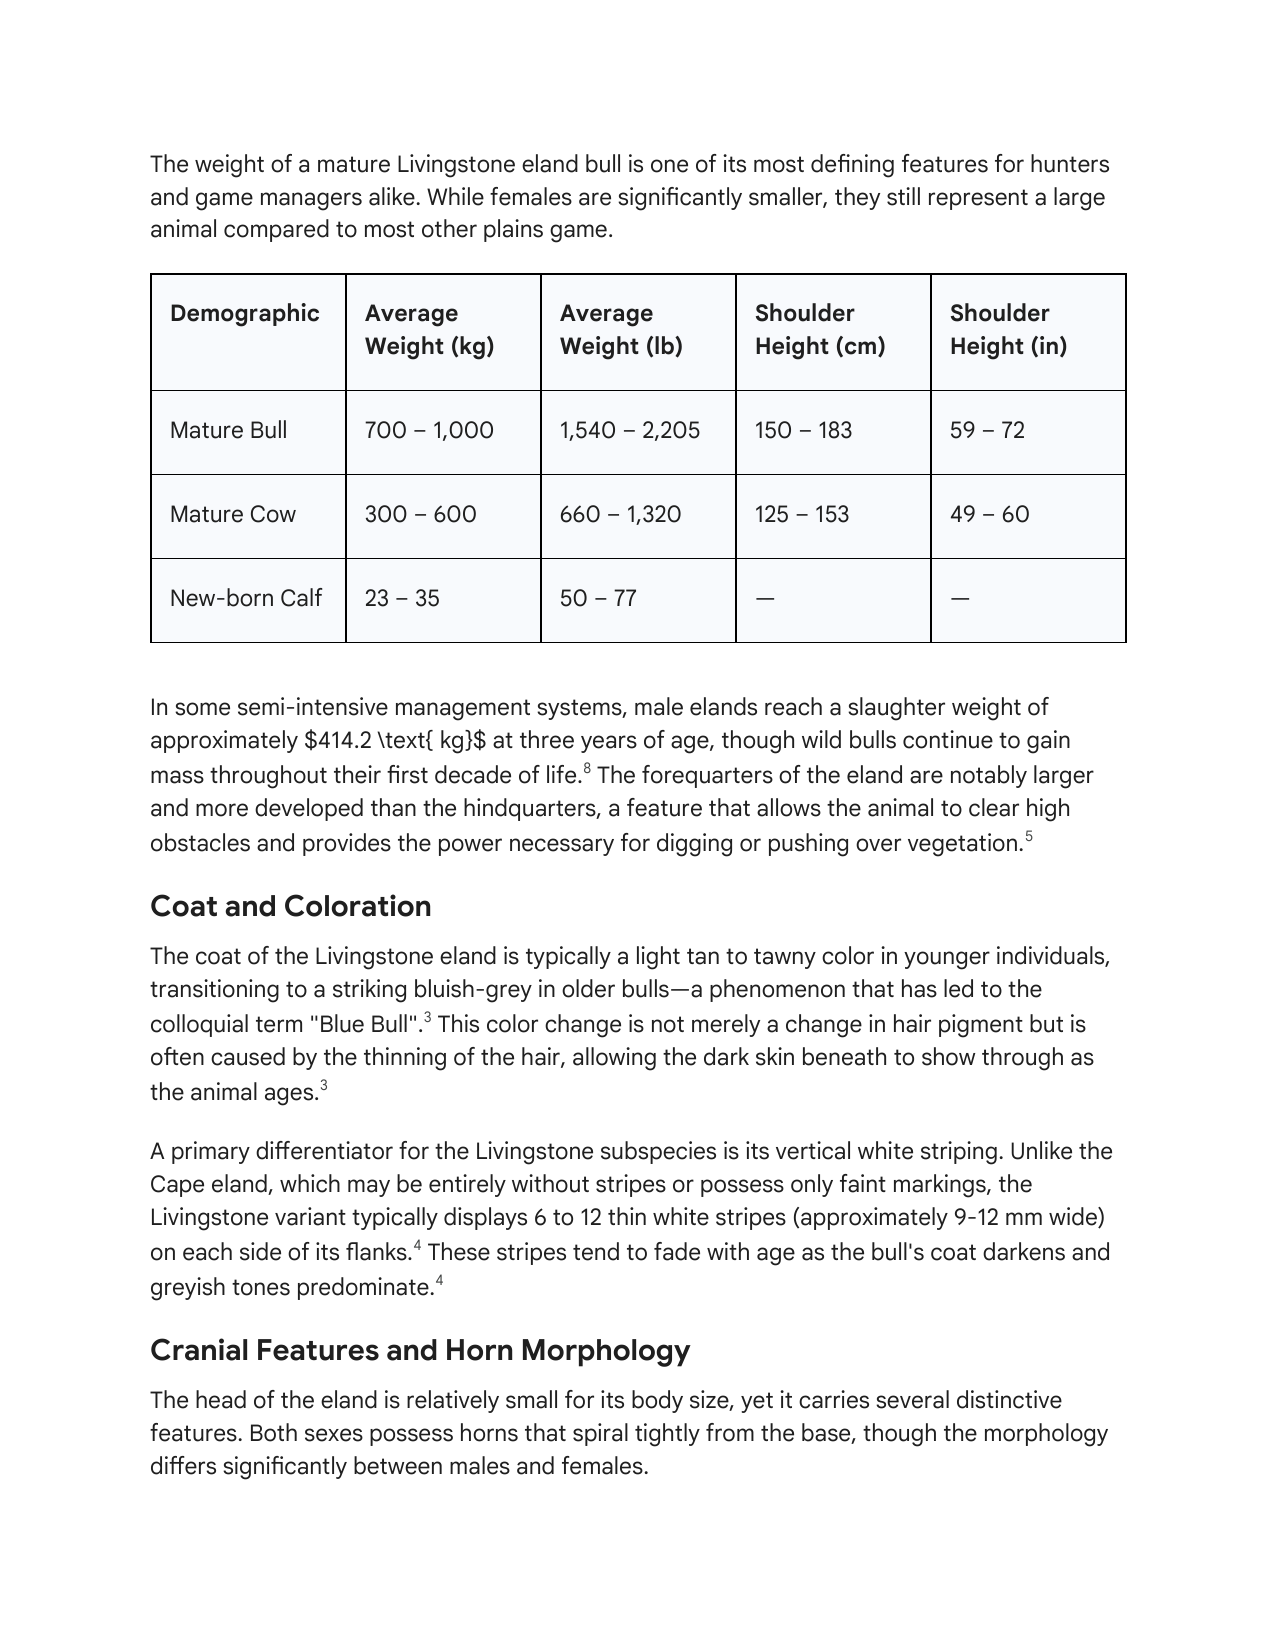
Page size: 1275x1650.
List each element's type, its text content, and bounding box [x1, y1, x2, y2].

table_cell Mature Bull [152, 391, 345, 474]
subtitle Cranial Features and Horn Morphology [150, 1332, 1125, 1369]
text The weight of a mature Livingstone eland bull is one of its most defining features for hunters and game managers alike. While females are significantly smaller, they still represent a large animal compared to most other plains game. [150, 150, 1125, 244]
table_cell — [932, 559, 1125, 642]
table_cell 700 – 1,000 [347, 391, 540, 474]
text The head of the eland is relatively small for its body size, yet it carries several distinctive features. Both sexes possess horns that spiral tightly from the base, though the morphology differs significantly between males and females. [150, 1387, 1125, 1481]
table_cell 23 – 35 [347, 559, 540, 642]
table_cell 49 – 60 [932, 475, 1125, 558]
table_header Average Weight (lb) [542, 275, 735, 390]
table_cell 660 – 1,320 [542, 475, 735, 558]
text The coat of the Livingstone eland is typically a light tan to tawny color in younger individuals, transitioning to a striking bluish-grey in older bulls—a phenomenon that has led to the colloquial term "Blue Bull".3 This color change is not merely a change in hair pigment but is often caused by the thinning of the hair, allowing the dark skin beneath to show through as the animal ages.3 [150, 942, 1125, 1108]
table_cell 300 – 600 [347, 475, 540, 558]
table_cell 125 – 153 [737, 475, 930, 558]
table_header Shoulder Height (cm) [737, 275, 930, 390]
text A primary differentiator for the Livingstone subspecies is its vertical white striping. Unlike the Cape eland, which may be entirely without stripes or possess only faint markings, the Livingstone variant typically displays 6 to 12 thin white stripes (approximately 9-12 mm wide) on each side of its flanks.4 These stripes tend to fade with age as the bull's coat darkens and greyish tones predominate.4 [150, 1137, 1125, 1303]
table_header Average Weight (kg) [347, 275, 540, 390]
subtitle Coat and Coloration [150, 888, 1125, 925]
table_header Shoulder Height (in) [932, 275, 1125, 390]
table_cell New-born Calf [152, 559, 345, 642]
table_cell 59 – 72 [932, 391, 1125, 474]
table_cell Mature Cow [152, 475, 345, 558]
table_cell 1,540 – 2,205 [542, 391, 735, 474]
table_cell 50 – 77 [542, 559, 735, 642]
table_cell 150 – 183 [737, 391, 930, 474]
table_cell — [737, 559, 930, 642]
text In some semi-intensive management systems, male elands reach a slaughter weight of approximately $414.2 \text{ kg}$ at three years of age, though wild bulls continue to gain mass throughout their first decade of life.8 The forequarters of the eland are notably larger and more developed than the hindquarters, a feature that allows the animal to clear high obstacles and provides the power necessary for digging or pushing over vegetation.5 [150, 693, 1125, 859]
table_header Demographic [152, 275, 345, 390]
